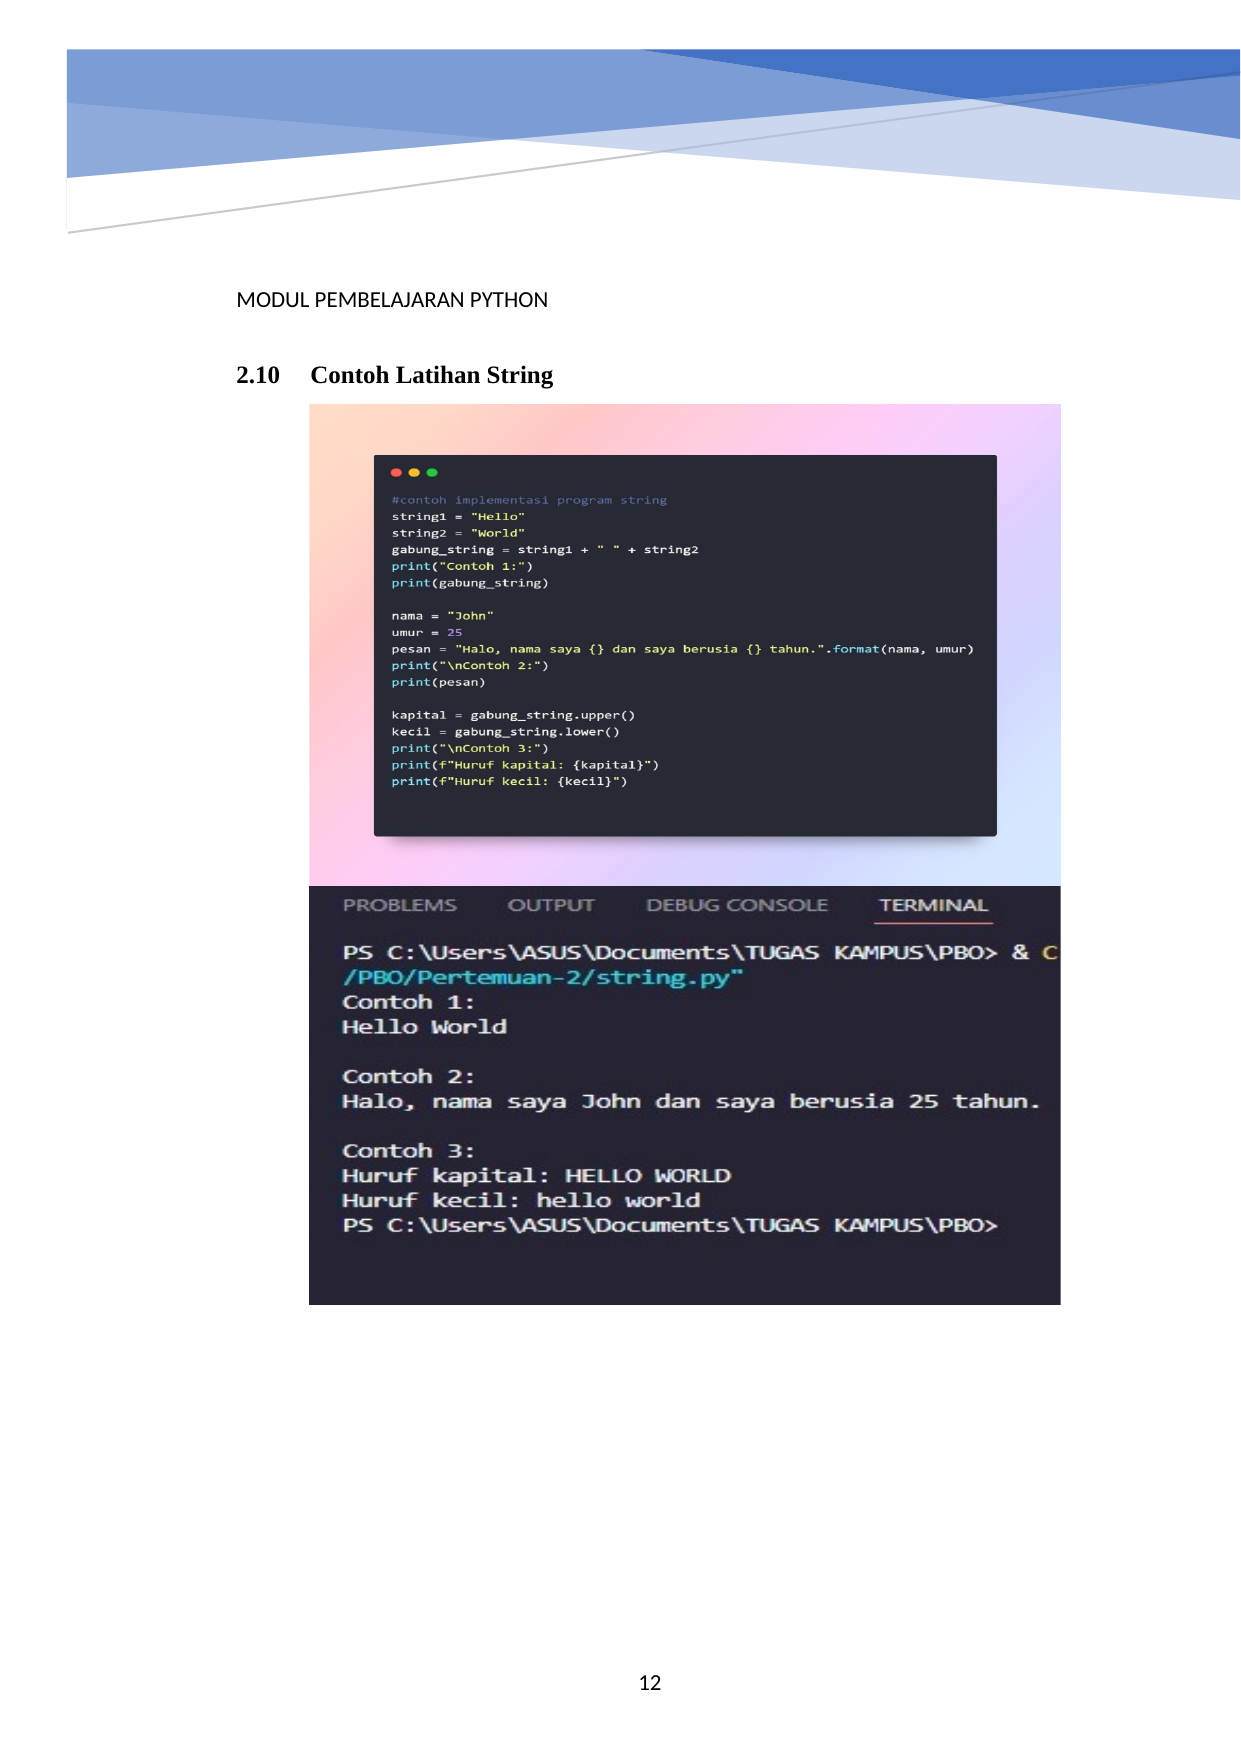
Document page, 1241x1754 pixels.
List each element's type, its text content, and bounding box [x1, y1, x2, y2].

subtitle Contoh Latihan String [236, 360, 1063, 389]
picture [66, 49, 1241, 249]
picture [309, 404, 1061, 1305]
